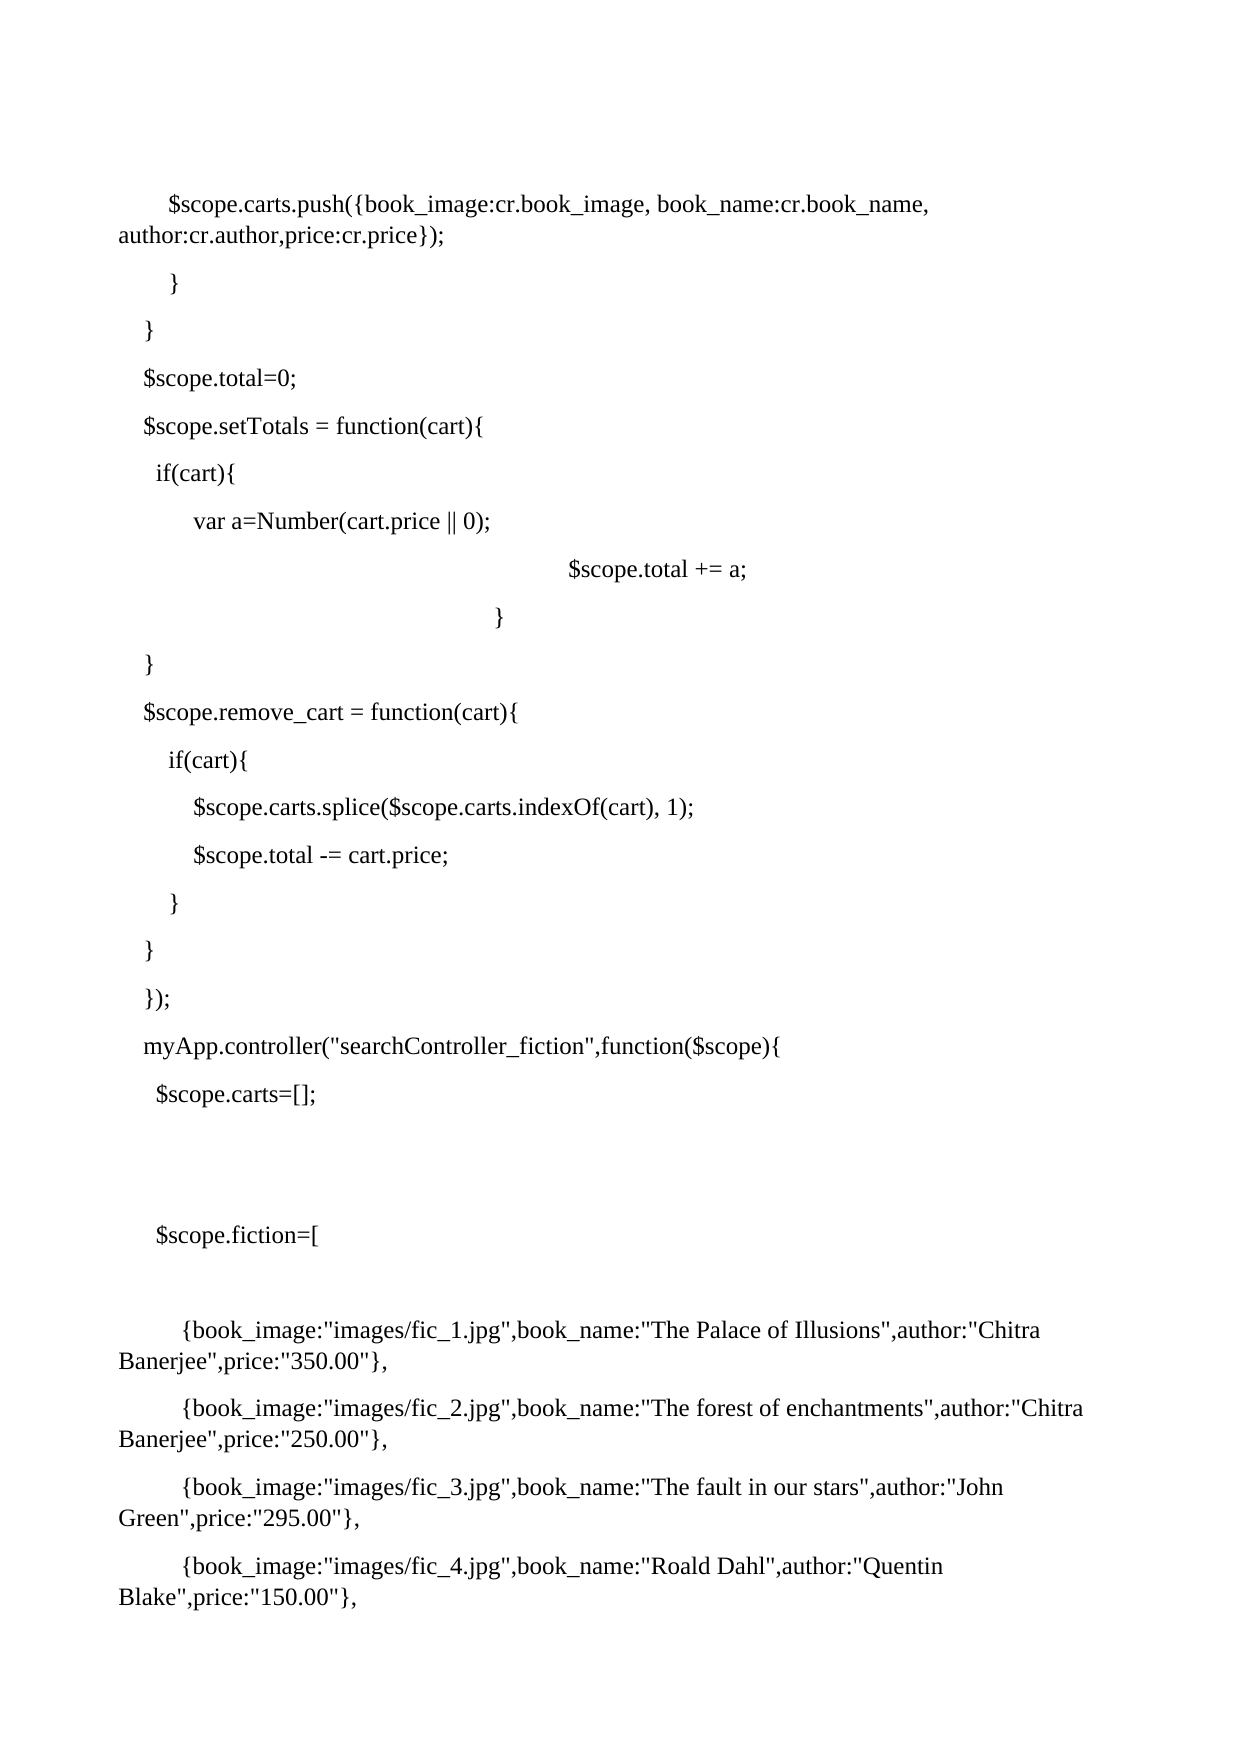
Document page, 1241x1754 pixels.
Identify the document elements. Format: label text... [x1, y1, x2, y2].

text $scope.setTotals = function(cart){ [118, 411, 1122, 439]
text var a=Number(cart.price || 0); [118, 506, 1122, 535]
text myApp.controller("searchController_fiction",function($scope){ [118, 1031, 1122, 1060]
text if(cart){ [118, 458, 1122, 487]
text {book_image:"images/fic_1.jpg",book_name:"The Palace of Illusions",author:"Chitra Banerjee",price:"350.00"}, [118, 1315, 1122, 1374]
text $scope.carts.splice($scope.carts.indexOf(cart), 1); [118, 792, 1122, 821]
text } [118, 936, 1122, 964]
text $scope.total -= cart.price; [118, 840, 1122, 869]
text if(cart){ [118, 745, 1122, 773]
text } [118, 649, 1122, 678]
text {book_image:"images/fic_2.jpg",book_name:"The forest of enchantments",author:"Chitra Banerjee",price:"250.00"}, [118, 1393, 1122, 1453]
text {book_image:"images/fic_3.jpg",book_name:"The fault in our stars",author:"John Green",price:"295.00"}, [118, 1472, 1122, 1532]
text $scope.remove_cart = function(cart){ [118, 697, 1122, 726]
text } [118, 315, 1122, 344]
text {book_image:"images/fic_4.jpg",book_name:"Roald Dahl",author:"Quentin Blake",price:"150.00"}, [118, 1551, 1122, 1611]
text }); [118, 983, 1122, 1012]
text } [118, 602, 1122, 630]
text $scope.carts=[]; [118, 1079, 1122, 1107]
text $scope.total += a; [118, 554, 1122, 583]
text } [118, 268, 1122, 296]
text $scope.carts.push({book_image:cr.book_image, book_name:cr.book_name, author:cr.author,price:cr.price}); [118, 189, 1122, 249]
text } [118, 888, 1122, 917]
text $scope.total=0; [118, 363, 1122, 392]
text $scope.fiction=[ [118, 1220, 1122, 1249]
